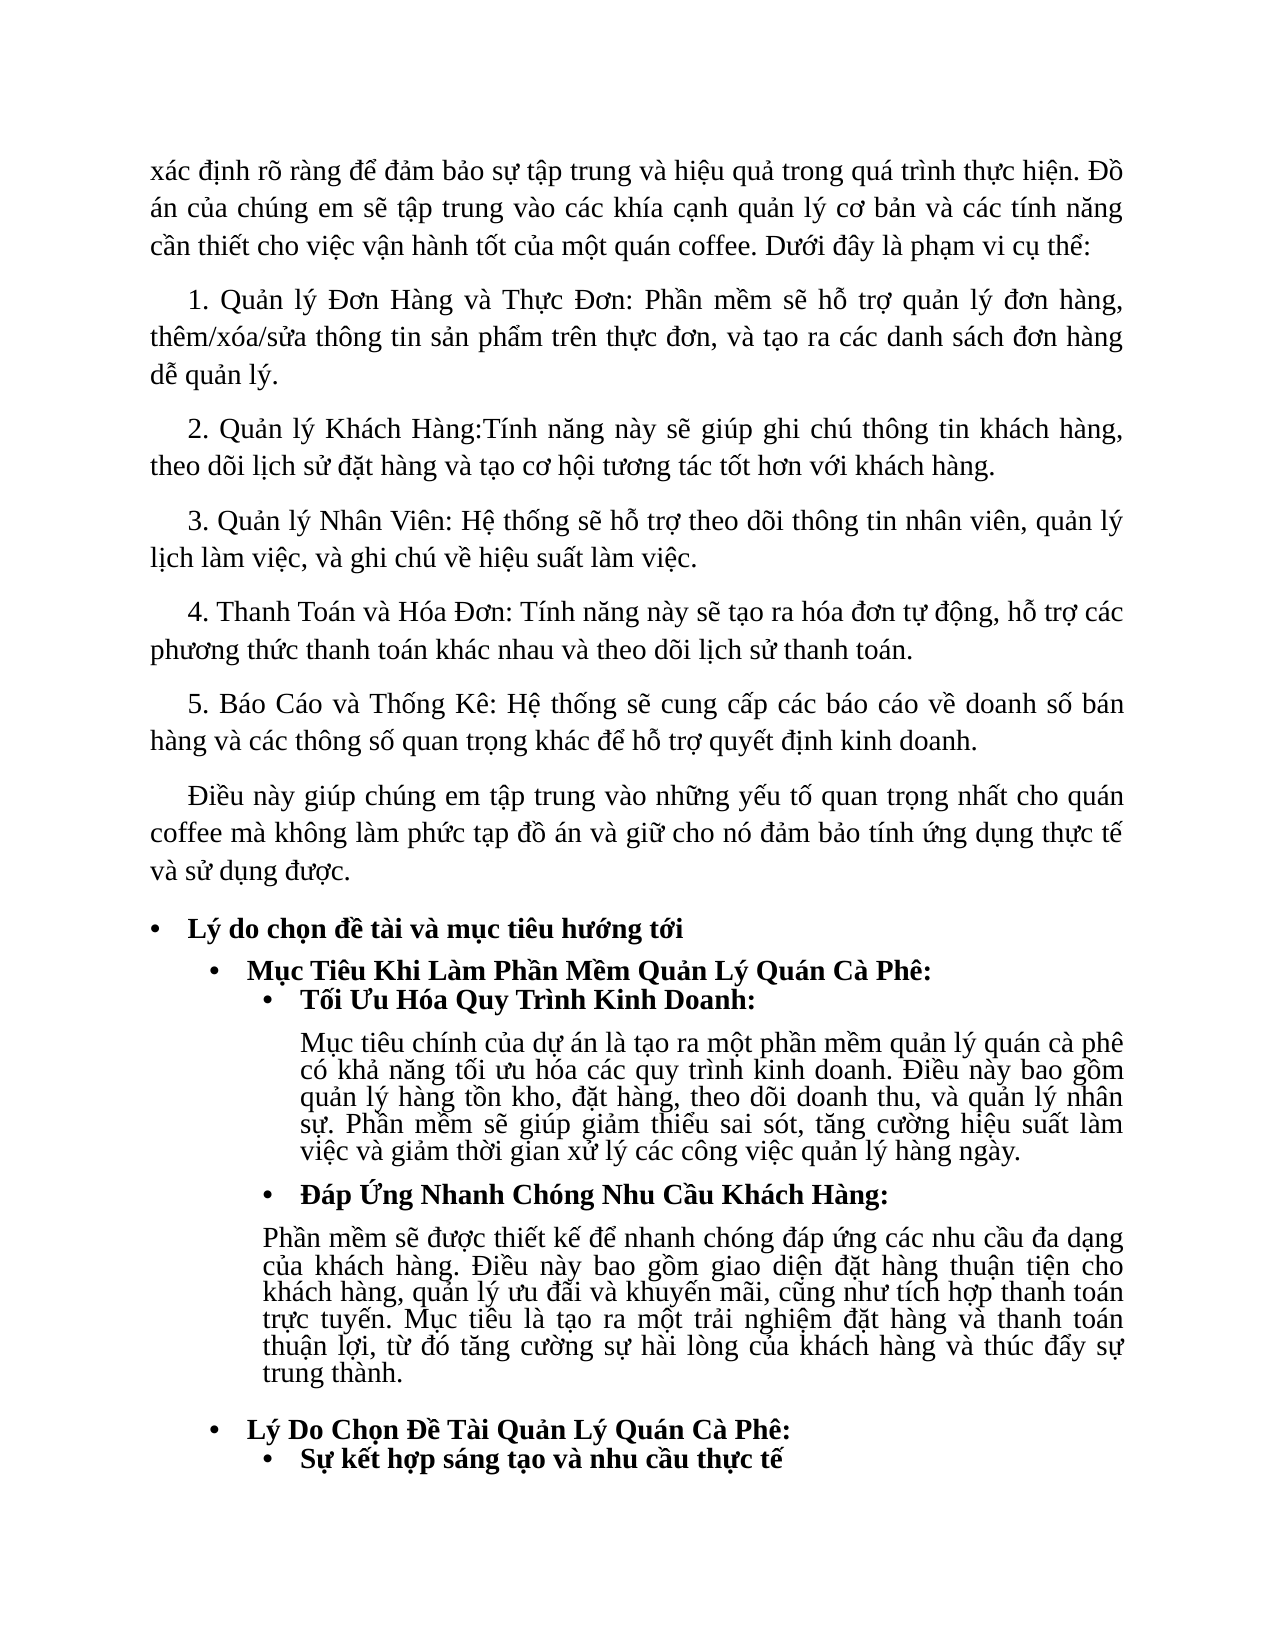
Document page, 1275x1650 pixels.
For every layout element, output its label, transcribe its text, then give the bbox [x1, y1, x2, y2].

text Điều này giúp chúng em tập trung vào những yếu tố quan trọng nhất cho quán coffee mà không làm phức tạp đồ án và giữ cho nó đảm bảo tính ứng dụng thực tế và sử dụng được. [150, 775, 1125, 887]
list Sự kết hợp sáng tạo và nhu cầu thực tế [262, 1447, 1125, 1473]
text 4. Thanh Toán và Hóa Đơn: Tính năng này sẽ tạo ra hóa đơn tự động, hỗ trợ các phương thức thanh toán khác nhau và theo dõi lịch sử thanh toán. [150, 592, 1125, 667]
list Lý do chọn đề tài và mục tiêu hướng tới [150, 908, 1125, 946]
list Tối Ưu Hóa Quy Trình Kinh Doanh: [262, 987, 1125, 1014]
text 3. Quản lý Nhân Viên: Hệ thống sẽ hỗ trợ theo dõi thông tin nhân viên, quản lý lịch làm việc, và ghi chú về hiệu suất làm việc. [150, 500, 1125, 575]
list Lý Do Chọn Đề Tài Quản Lý Quán Cà Phê: [209, 1409, 1125, 1447]
text Phần mềm sẽ được thiết kế để nhanh chóng đáp ứng các nhu cầu đa dạng của khách hàng. Điều này bao gồm giao diện đặt hàng thuận tiện cho khách hàng, quản lý ưu đãi và khuyến mãi, cũng như tích hợp thanh toán trực tuyến. Mục tiêu là tạo ra một trải nghiệm đặt hàng và thanh toán thuận lợi, từ đó tăng cường sự hài lòng của khách hàng và thúc đẩy sự trung thành. [262, 1226, 1125, 1388]
text 2. Quản lý Khách Hàng:Tính năng này sẽ giúp ghi chú thông tin khách hàng, theo dõi lịch sử đặt hàng và tạo cơ hội tương tác tốt hơn với khách hàng. [150, 408, 1125, 483]
list Mục Tiêu Khi Làm Phần Mềm Quản Lý Quán Cà Phê: [209, 950, 1125, 987]
text 1. Quản lý Đơn Hàng và Thực Đơn: Phần mềm sẽ hỗ trợ quản lý đơn hàng, thêm/xóa/sửa thông tin sản phẩm trên thực đơn, và tạo ra các danh sách đơn hàng dễ quản lý. [150, 279, 1125, 392]
text Mục tiêu chính của dự án là tạo ra một phần mềm quản lý quán cà phê có khả năng tối ưu hóa các quy trình kinh doanh. Điều này bao gồm quản lý hàng tồn kho, đặt hàng, theo dõi doanh thu, và quản lý nhân sự. Phần mềm sẽ giúp giảm thiểu sai sót, tăng cường hiệu suất làm việc và giảm thời gian xử lý các công việc quản lý hàng ngày. [300, 1031, 1125, 1166]
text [150, 150, 1125, 262]
list Đáp Ứng Nhanh Chóng Nhu Cầu Khách Hàng: [262, 1183, 1125, 1210]
text 5. Báo Cáo và Thống Kê: Hệ thống sẽ cung cấp các báo cáo về doanh số bán hàng và các thông số quan trọng khác để hỗ trợ quyết định kinh doanh. [150, 683, 1125, 758]
